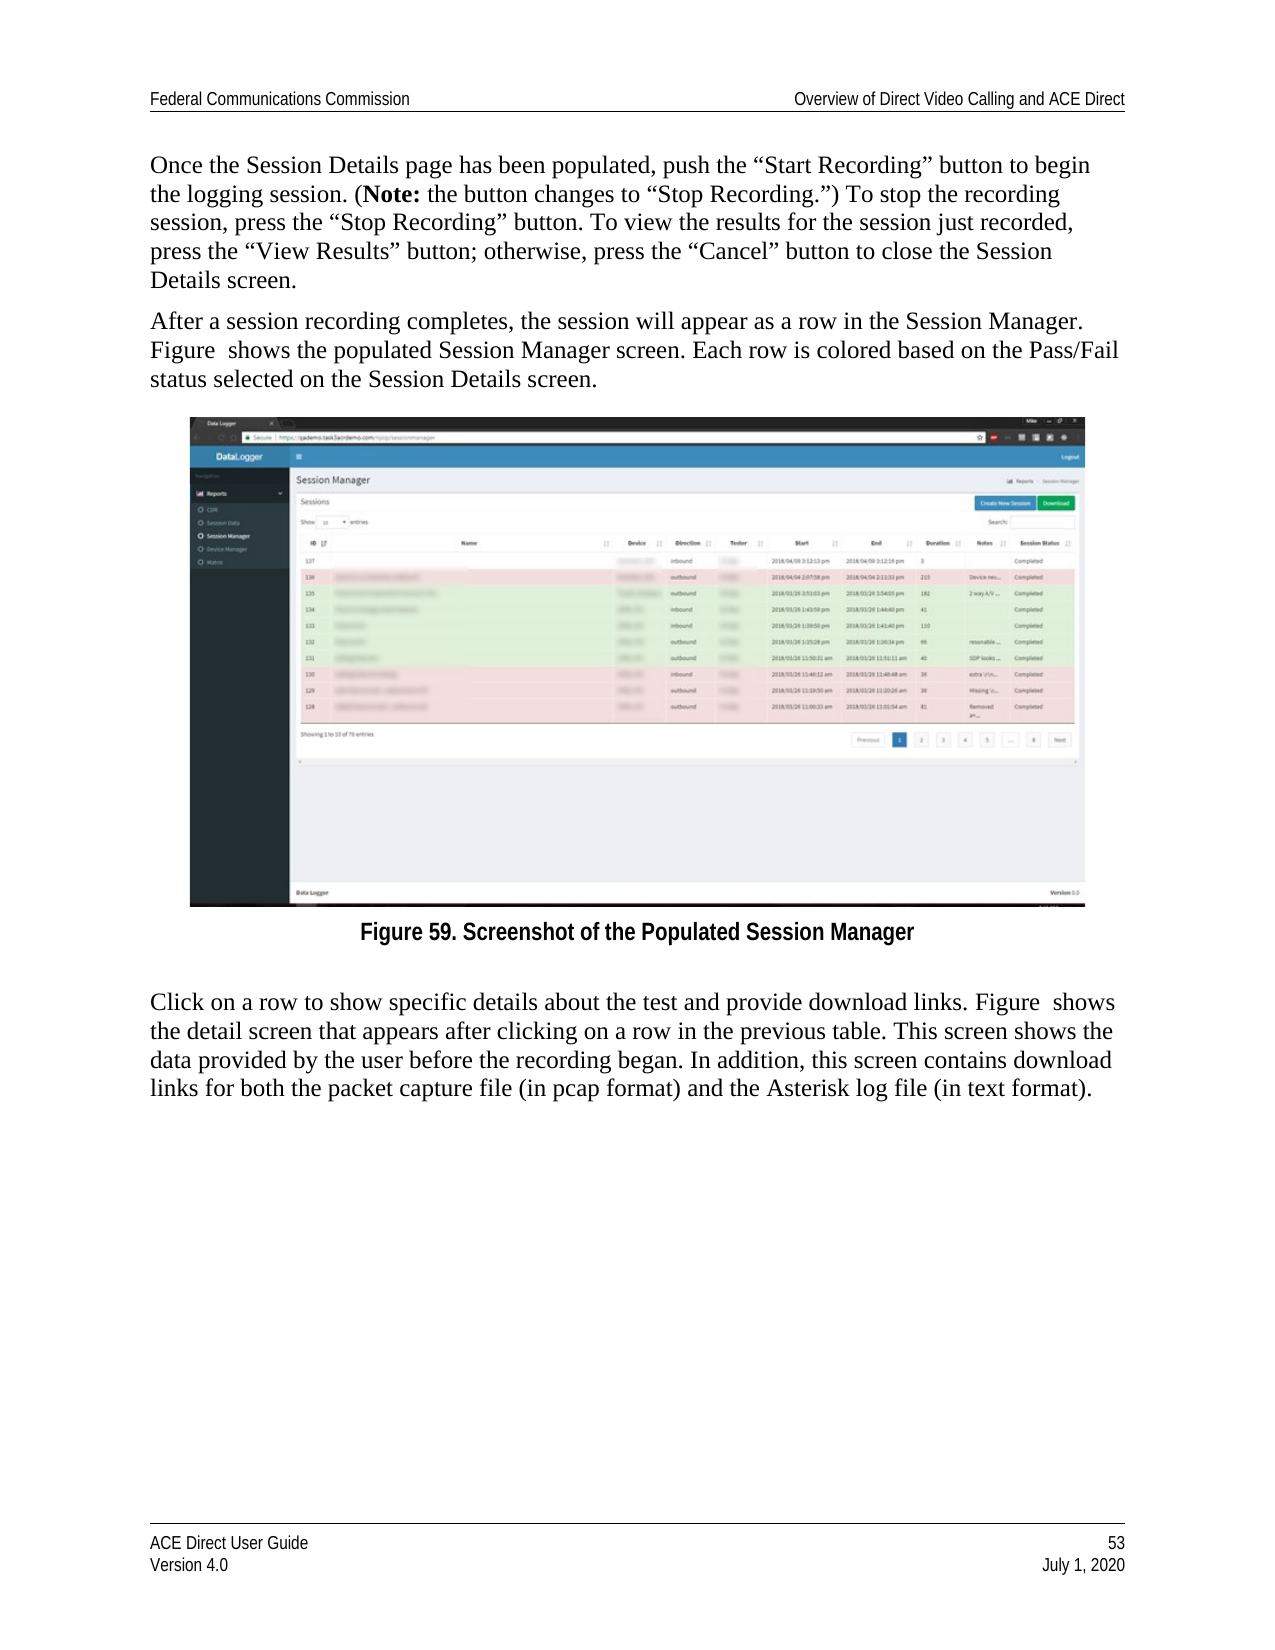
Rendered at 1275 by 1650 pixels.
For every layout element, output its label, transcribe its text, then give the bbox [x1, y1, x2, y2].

text Figure 59. Screenshot of the Populated Session Manager [150, 917, 1125, 946]
picture [189, 417, 1086, 907]
text After a session recording completes, the session will appear as a row in the Session Manager. Figure 59 shows the populated Session Manager screen. Each row is colored based on the Pass/Fail status selected on the Session Details screen. [150, 306, 1125, 392]
text Once the Session Details page has been populated, push the “Start Recording” button to begin the logging session. (Note: the button changes to “Stop Recording.”) To stop the recording session, press the “Stop Recording” button. To view the results for the session just recorded, press the “View Results” button; otherwise, press the “Cancel” button to close the Session Details screen. [150, 150, 1125, 294]
text Click on a row to show specific details about the test and provide download links. Figure 60 shows the detail screen that appears after clicking on a row in the previous table. This screen shows the data provided by the user before the recording began. In addition, this screen contains download links for both the packet capture file (in pcap format) and the Asterisk log file (in text format). [150, 987, 1125, 1102]
